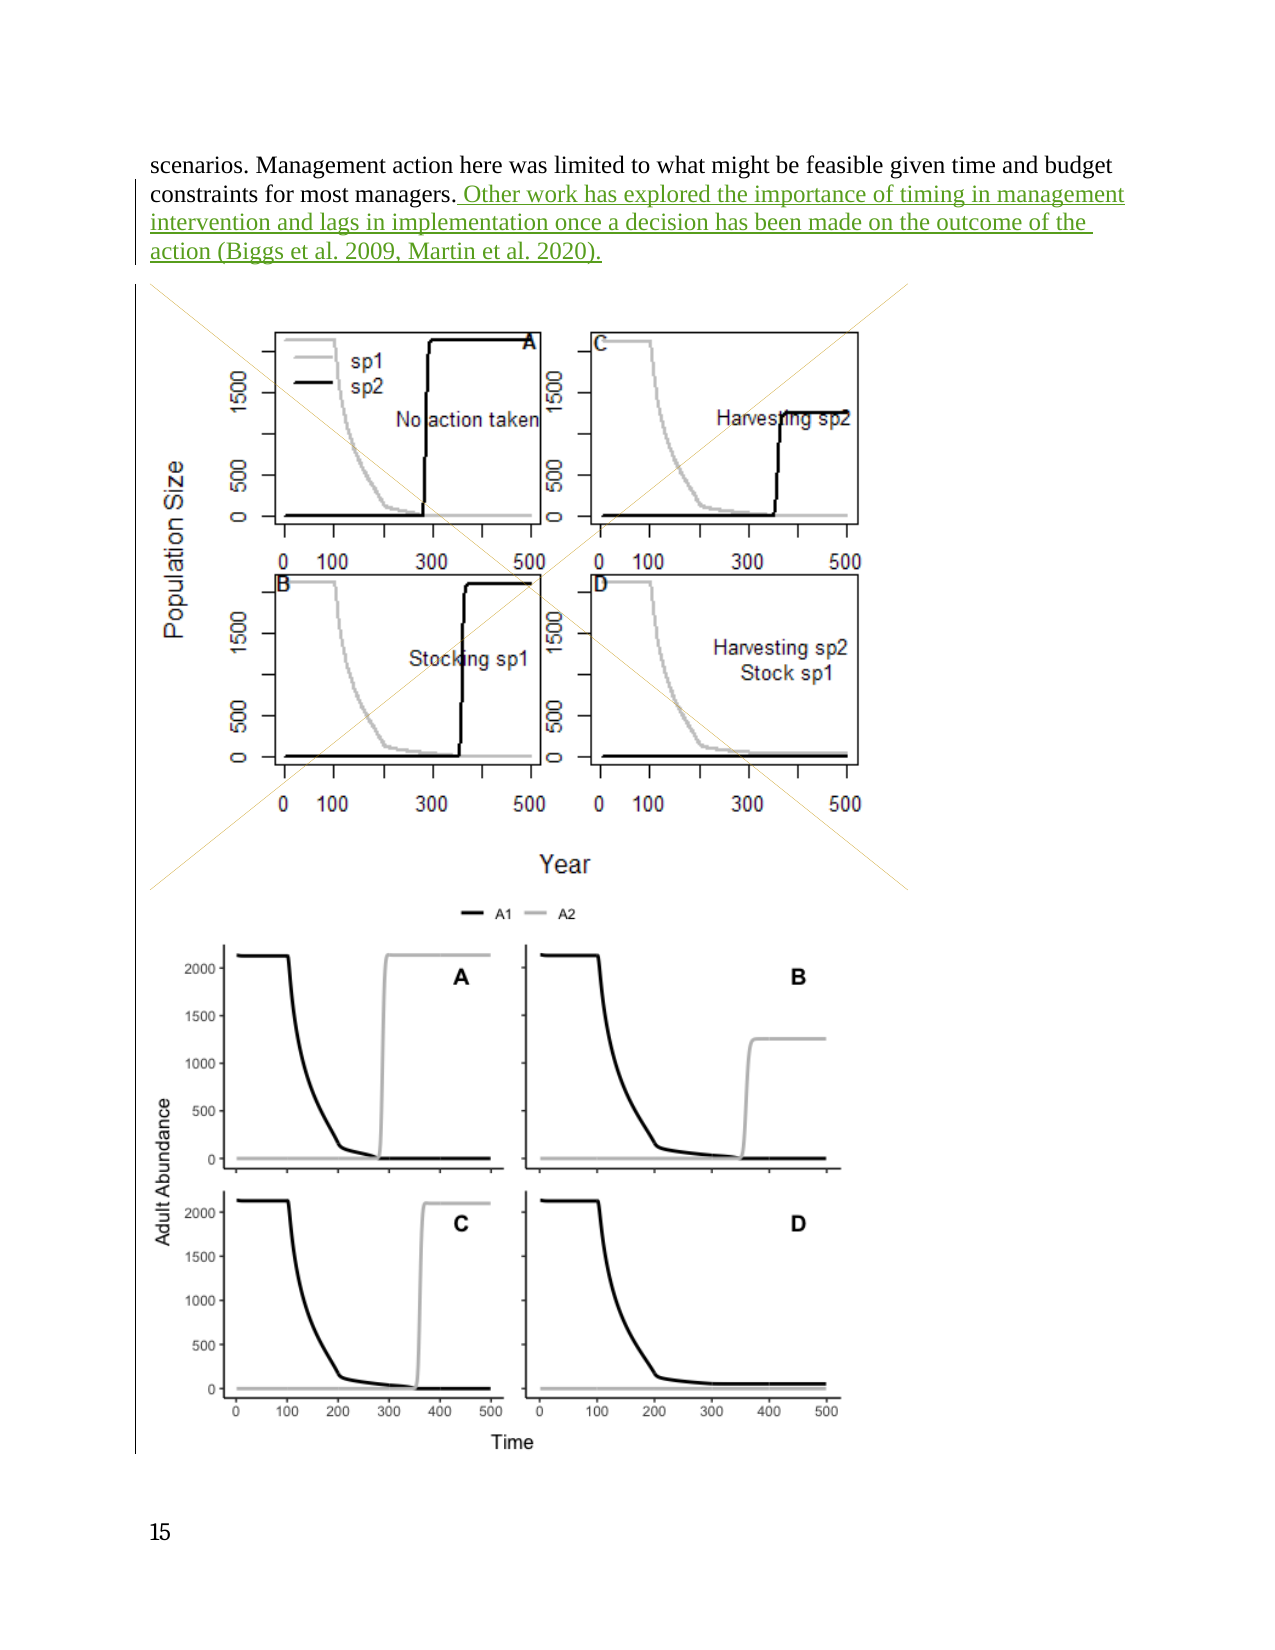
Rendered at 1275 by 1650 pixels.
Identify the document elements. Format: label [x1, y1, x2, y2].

picture [150, 588, 907, 1454]
picture [151, 283, 907, 586]
picture [531, 285, 908, 889]
text [150, 150, 1125, 265]
picture [150, 285, 527, 889]
